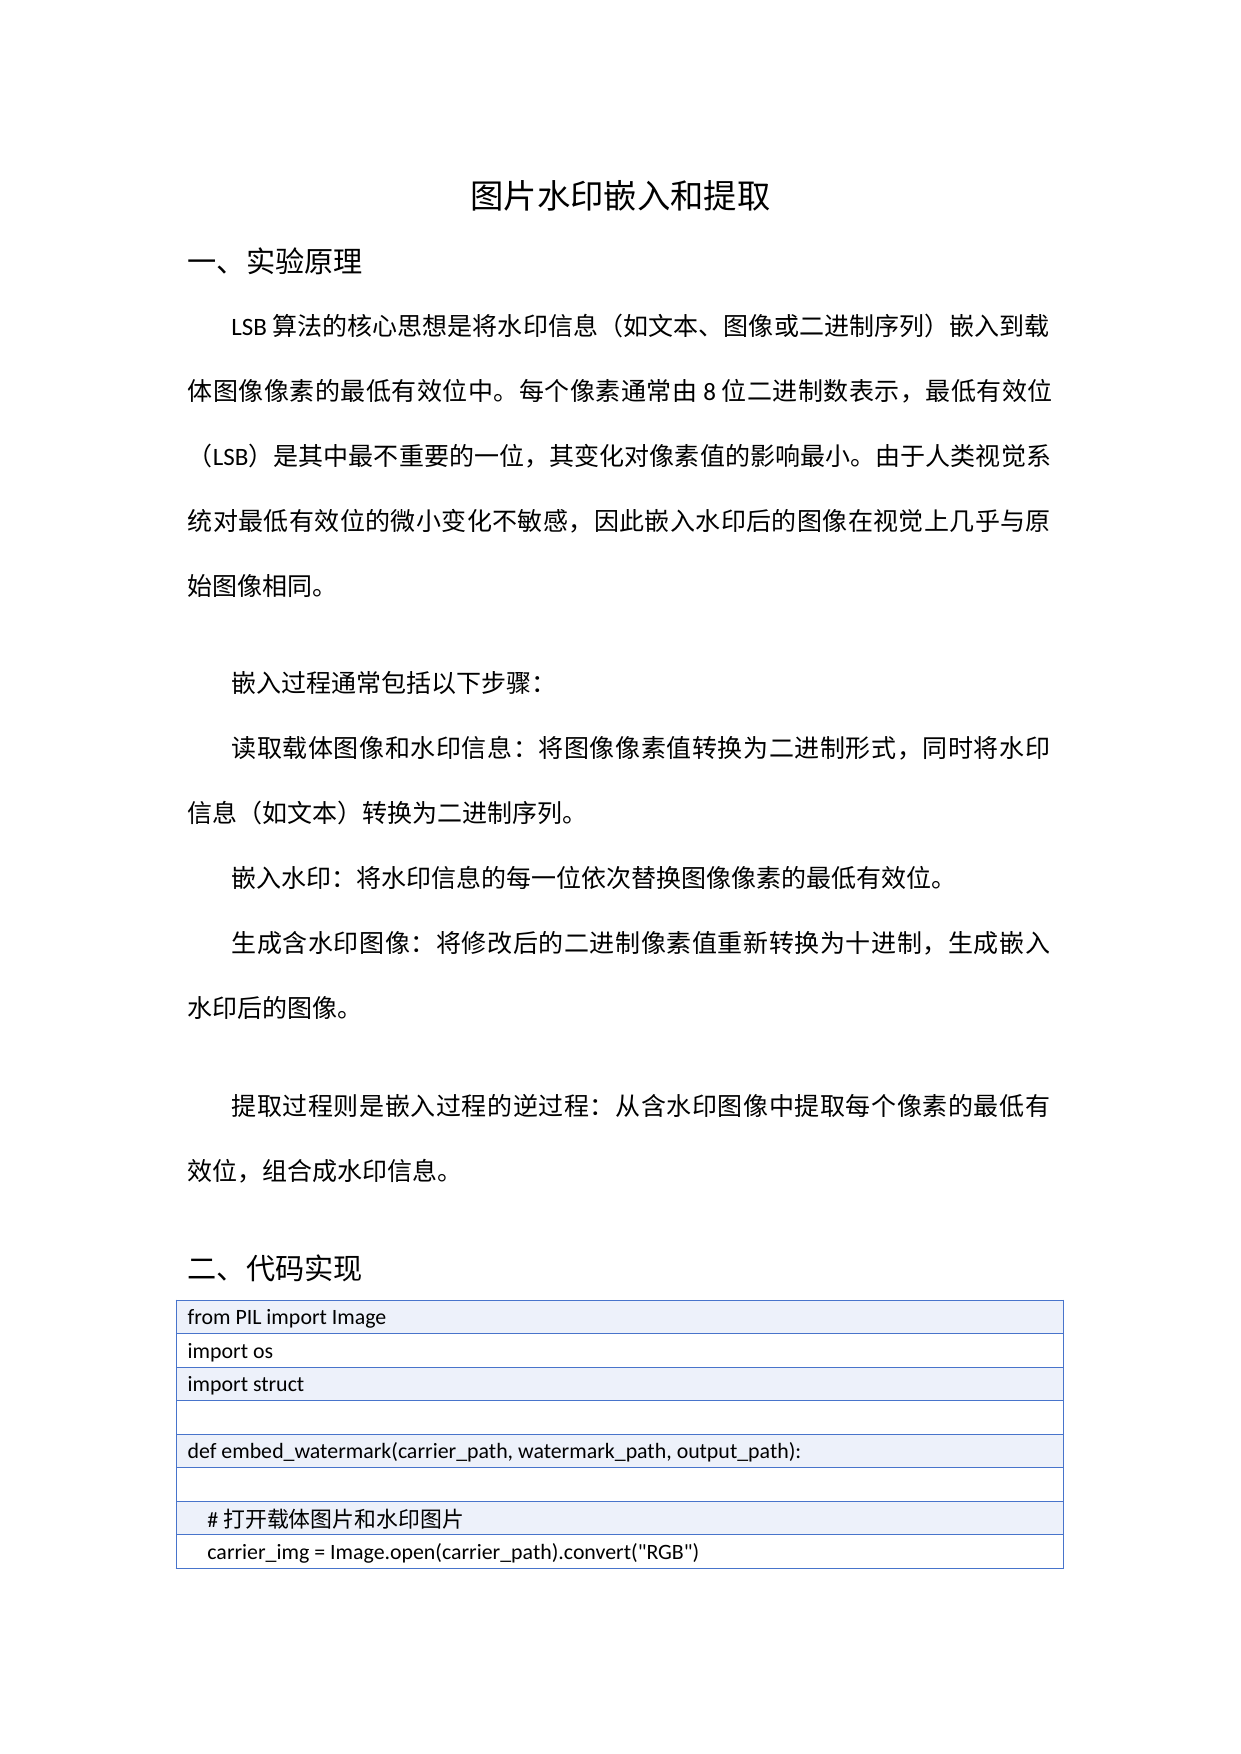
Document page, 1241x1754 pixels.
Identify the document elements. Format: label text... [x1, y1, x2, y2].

text 图片水印嵌入和提取 [187, 162, 1053, 227]
table_cell [177, 1468, 1063, 1501]
table_cell # 打开载体图片和水印图片 [177, 1502, 1063, 1534]
table_cell def embed_watermark(carrier_path, watermark_path, output_path): [177, 1435, 1063, 1467]
table_header from PIL import Image [177, 1301, 1063, 1333]
table_cell import struct [177, 1368, 1063, 1400]
list 嵌入过程通常包括以下步骤： [187, 649, 1053, 714]
table_cell import os [177, 1334, 1063, 1367]
list 嵌入水印：将水印信息的每一位依次替换图像像素的最低有效位。 [187, 844, 1053, 909]
table_cell [177, 1401, 1063, 1434]
list 生成含水印图像：将修改后的二进制像素值重新转换为十进制，生成嵌入水印后的图像。 [187, 909, 1053, 1039]
table_cell carrier_img = Image.open(carrier_path).convert("RGB") [177, 1535, 1063, 1568]
list 二、代码实现 [187, 1234, 1053, 1299]
list LSB算法的核心思想是将水印信息（如文本、图像或二进制序列）嵌入到载体图像像素的最低有效位中。每个像素通常由8位二进制数表示，最低有效位（LSB）是其中最不重要的一位，其变化对像素值的影响最小。由于人类视觉系统对最低有效位的微小变化不敏感，因此嵌入水印后的图像在视觉上几乎与原始图像相同。 [187, 292, 1053, 617]
list 提取过程则是嵌入过程的逆过程：从含水印图像中提取每个像素的最低有效位，组合成水印信息。 [187, 1072, 1053, 1202]
list 实验原理 [187, 227, 1053, 292]
list 读取载体图像和水印信息：将图像像素值转换为二进制形式，同时将水印信息（如文本）转换为二进制序列。 [187, 714, 1053, 844]
